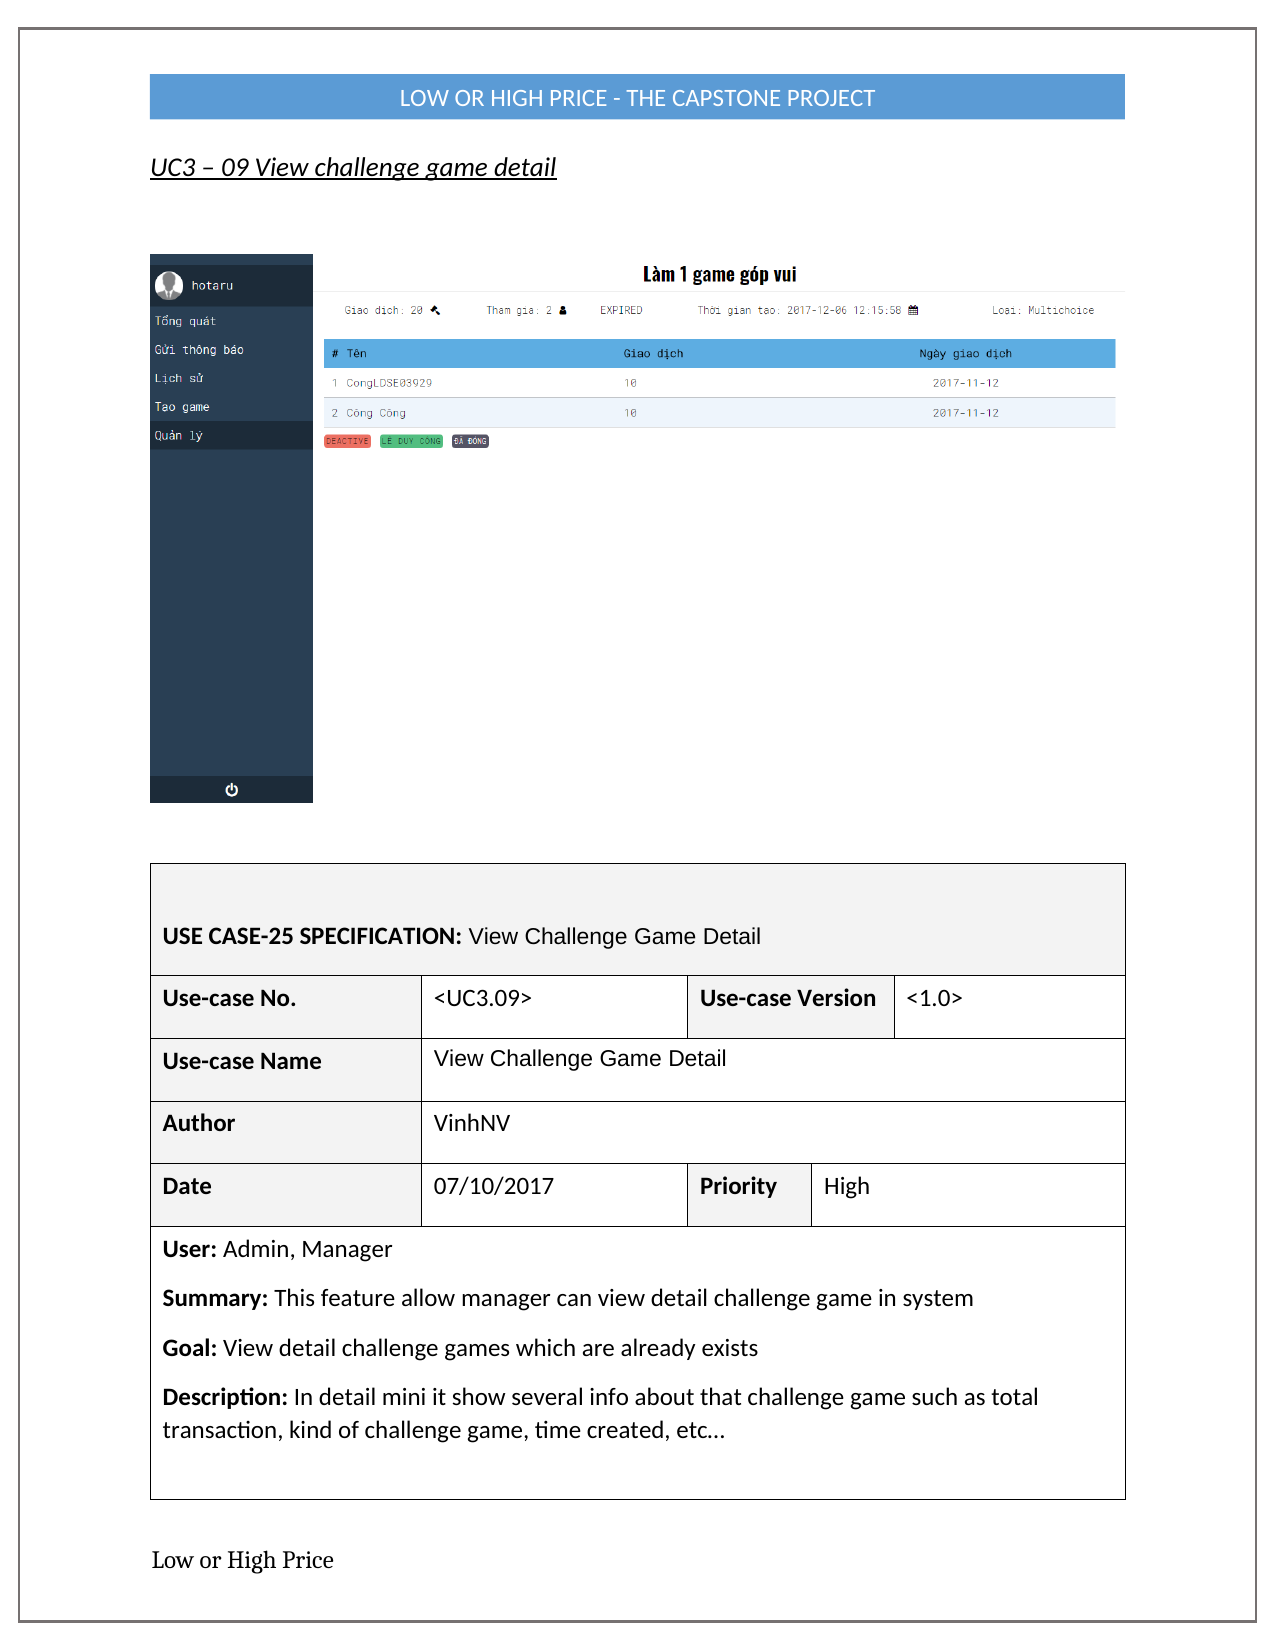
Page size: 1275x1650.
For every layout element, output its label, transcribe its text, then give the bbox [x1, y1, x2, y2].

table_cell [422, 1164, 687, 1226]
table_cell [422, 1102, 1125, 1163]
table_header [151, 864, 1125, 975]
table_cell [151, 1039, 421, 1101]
text UC3 – 09 View challenge game detail [150, 150, 1125, 183]
picture [150, 254, 1125, 803]
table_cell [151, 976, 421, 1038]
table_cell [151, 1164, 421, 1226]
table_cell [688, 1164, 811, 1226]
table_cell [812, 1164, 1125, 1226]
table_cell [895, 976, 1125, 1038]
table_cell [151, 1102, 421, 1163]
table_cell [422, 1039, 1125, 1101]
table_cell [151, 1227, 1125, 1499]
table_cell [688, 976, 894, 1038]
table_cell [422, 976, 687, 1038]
